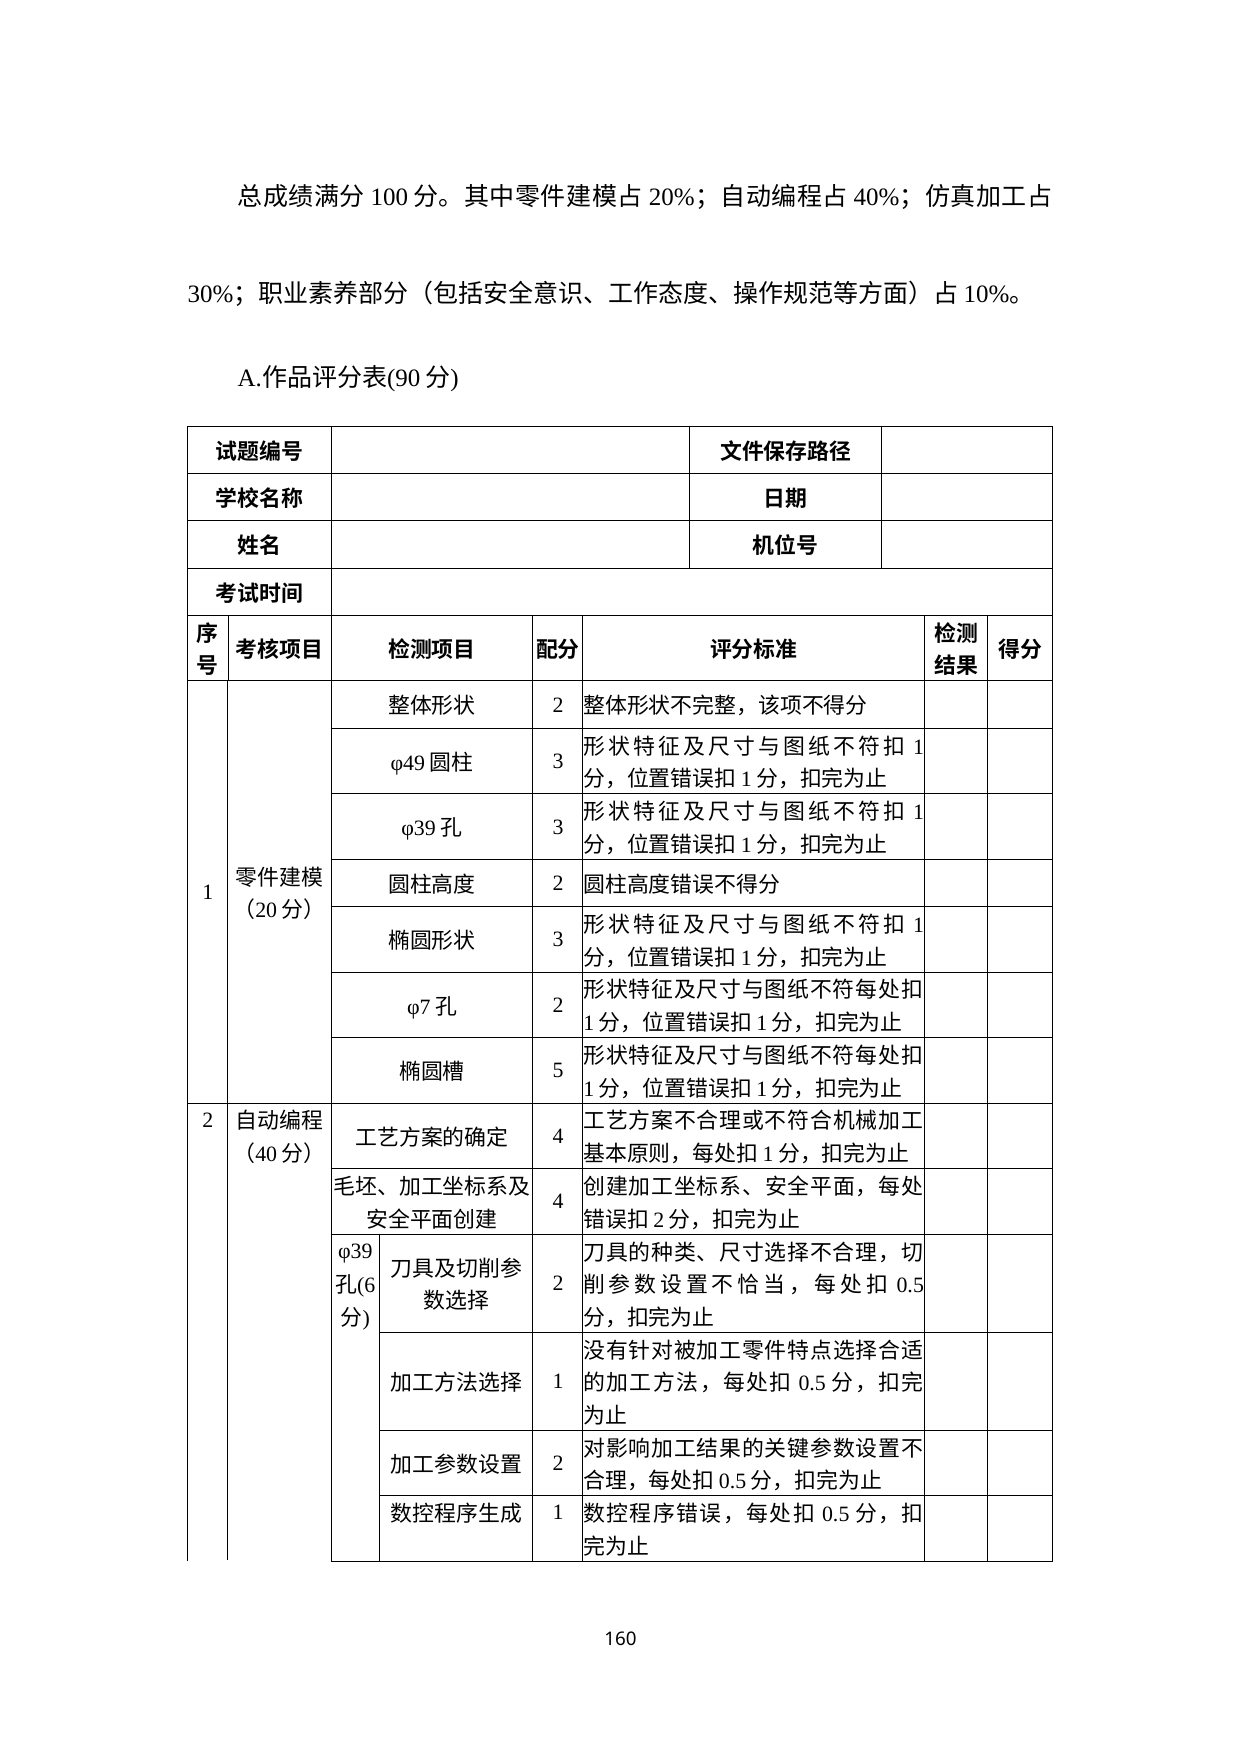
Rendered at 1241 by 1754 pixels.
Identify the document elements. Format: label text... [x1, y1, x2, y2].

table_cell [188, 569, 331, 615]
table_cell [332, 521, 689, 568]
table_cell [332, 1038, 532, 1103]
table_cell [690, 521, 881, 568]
text 总成绩满分100分。其中零件建模占20%；自动编程占40%；仿真加工占30%；职业素养部分（包括安全意识、工作态度、操作规范等方面）占10%。 [187, 162, 1053, 324]
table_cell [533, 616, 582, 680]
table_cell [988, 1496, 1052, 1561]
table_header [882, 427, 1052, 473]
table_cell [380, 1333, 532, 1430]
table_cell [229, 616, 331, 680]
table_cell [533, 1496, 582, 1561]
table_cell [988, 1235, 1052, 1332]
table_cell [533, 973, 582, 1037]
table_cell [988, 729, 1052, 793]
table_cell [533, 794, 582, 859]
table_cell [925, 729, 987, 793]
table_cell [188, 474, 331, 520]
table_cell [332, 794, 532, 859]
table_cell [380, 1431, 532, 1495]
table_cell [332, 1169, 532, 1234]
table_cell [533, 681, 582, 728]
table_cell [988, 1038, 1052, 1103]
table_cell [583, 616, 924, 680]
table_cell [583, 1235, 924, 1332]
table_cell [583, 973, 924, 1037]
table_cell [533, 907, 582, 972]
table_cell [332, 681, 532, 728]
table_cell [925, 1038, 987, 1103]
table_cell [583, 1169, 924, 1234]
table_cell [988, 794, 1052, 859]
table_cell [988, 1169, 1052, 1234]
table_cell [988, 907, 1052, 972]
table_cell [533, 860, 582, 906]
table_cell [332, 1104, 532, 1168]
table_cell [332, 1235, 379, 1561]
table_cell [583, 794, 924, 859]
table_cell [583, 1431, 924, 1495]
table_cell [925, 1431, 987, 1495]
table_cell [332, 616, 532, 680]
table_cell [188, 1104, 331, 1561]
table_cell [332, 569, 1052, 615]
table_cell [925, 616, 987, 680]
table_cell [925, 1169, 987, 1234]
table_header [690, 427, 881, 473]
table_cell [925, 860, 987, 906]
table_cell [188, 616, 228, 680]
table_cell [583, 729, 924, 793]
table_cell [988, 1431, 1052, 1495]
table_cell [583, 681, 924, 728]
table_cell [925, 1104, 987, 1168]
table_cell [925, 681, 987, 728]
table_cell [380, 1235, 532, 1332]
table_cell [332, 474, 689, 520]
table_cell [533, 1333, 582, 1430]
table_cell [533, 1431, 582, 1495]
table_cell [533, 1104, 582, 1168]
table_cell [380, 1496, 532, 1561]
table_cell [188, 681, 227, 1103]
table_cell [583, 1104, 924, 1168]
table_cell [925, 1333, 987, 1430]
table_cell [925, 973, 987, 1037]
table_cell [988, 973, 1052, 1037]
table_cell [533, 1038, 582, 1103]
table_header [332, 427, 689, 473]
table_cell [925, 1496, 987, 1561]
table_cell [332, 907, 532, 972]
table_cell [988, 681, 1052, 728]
text A.作品评分表(90分) [187, 343, 1053, 408]
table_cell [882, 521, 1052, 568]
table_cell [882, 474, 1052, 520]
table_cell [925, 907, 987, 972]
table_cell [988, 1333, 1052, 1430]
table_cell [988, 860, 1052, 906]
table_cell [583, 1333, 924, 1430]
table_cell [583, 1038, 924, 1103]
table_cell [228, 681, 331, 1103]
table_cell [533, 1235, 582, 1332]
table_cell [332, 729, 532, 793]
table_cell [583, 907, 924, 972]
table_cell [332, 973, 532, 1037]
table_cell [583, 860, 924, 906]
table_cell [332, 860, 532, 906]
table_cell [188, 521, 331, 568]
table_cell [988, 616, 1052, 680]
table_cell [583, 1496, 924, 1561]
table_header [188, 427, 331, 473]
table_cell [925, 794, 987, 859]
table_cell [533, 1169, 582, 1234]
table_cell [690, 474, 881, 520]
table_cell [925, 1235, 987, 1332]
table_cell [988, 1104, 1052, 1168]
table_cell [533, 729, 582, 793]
